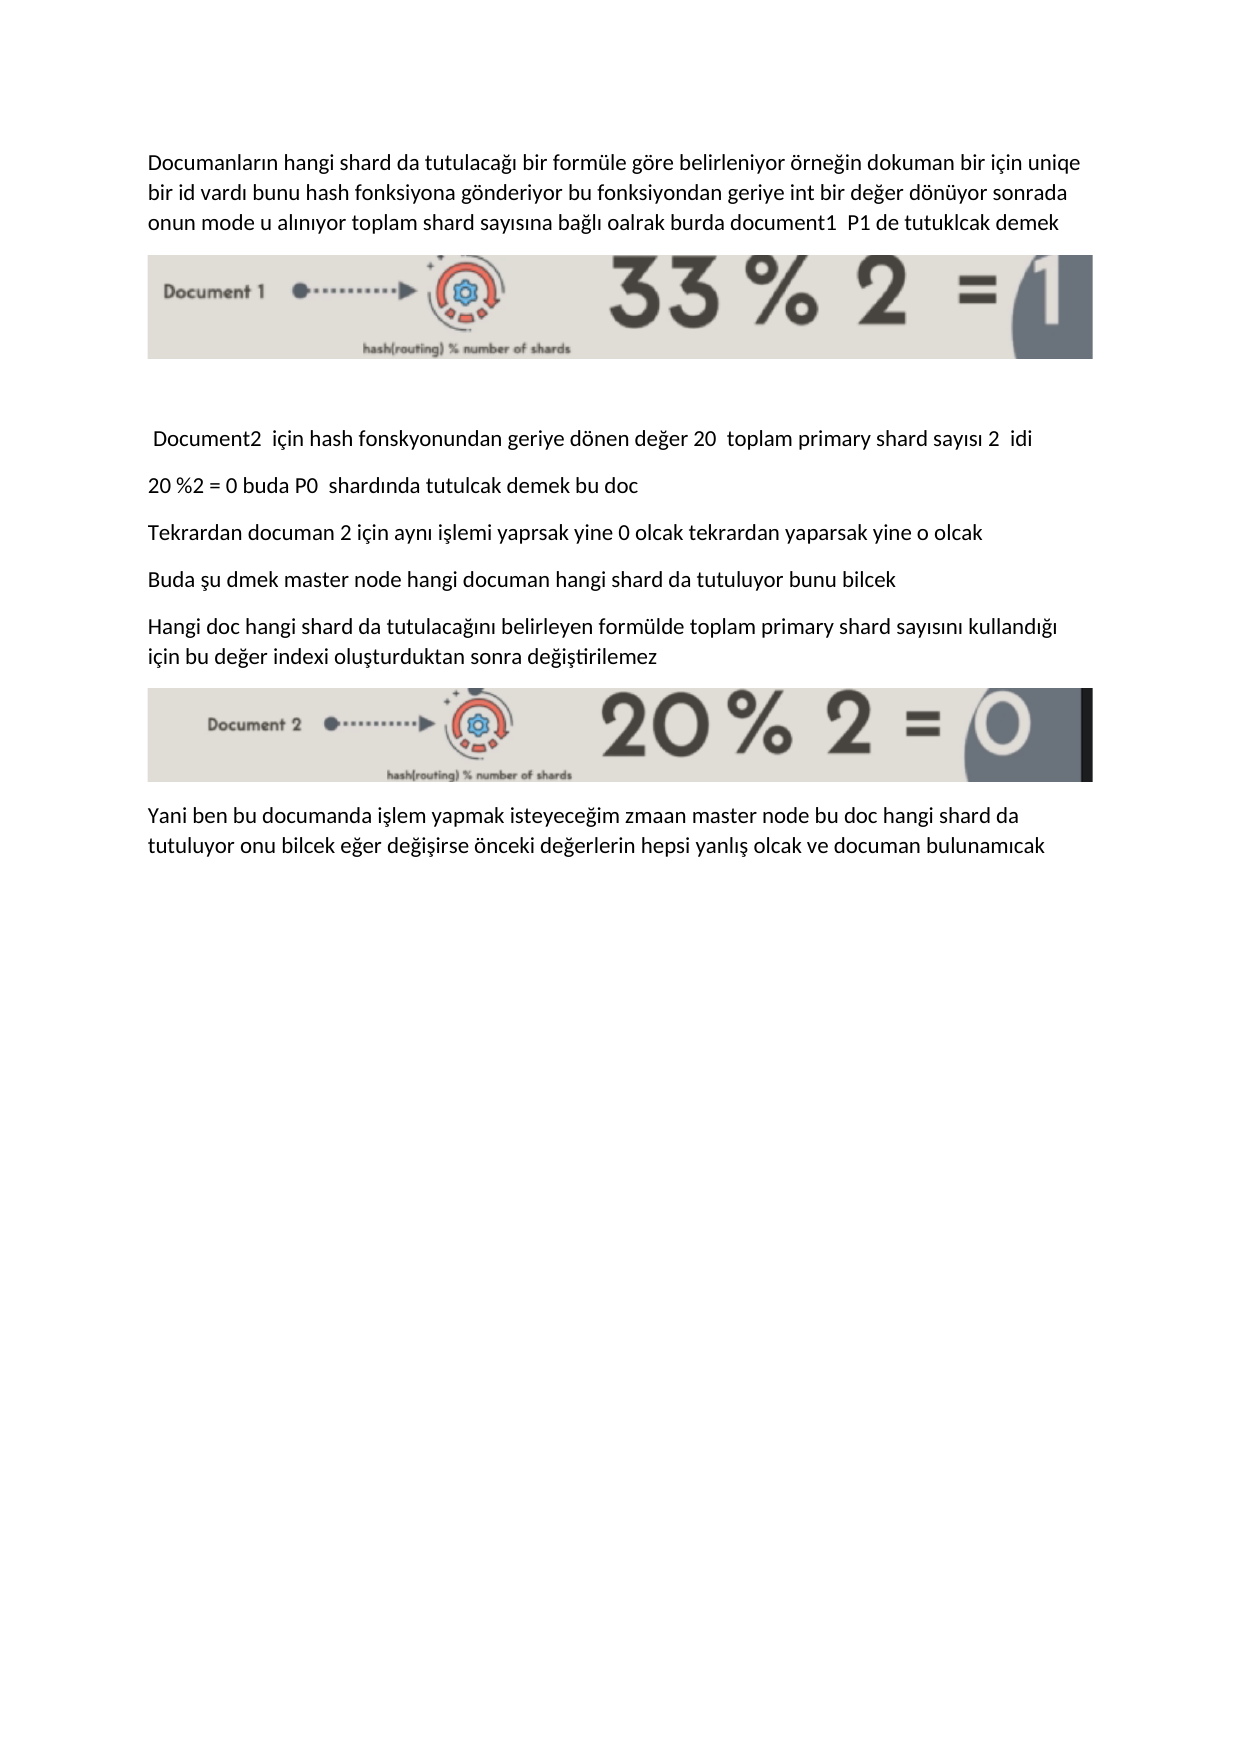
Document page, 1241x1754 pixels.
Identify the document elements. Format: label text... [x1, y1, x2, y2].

picture [147, 688, 1093, 782]
text Buda şu dmek master node hangi documan hangi shard da tutuluyor bunu bilcek [148, 565, 1093, 593]
text Documanların hangi shard da tutulacağı bir formüle göre belirleniyor örneğin dokuman bir için uniqe bir id vardı bunu hash fonksiyona gönderiyor bu fonksiyondan geriye int bir değer dönüyor sonrada onun mode u alınıyor toplam shard sayısına bağlı oalrak burda document1 P1 de tutuklcak demek [148, 148, 1093, 236]
text Hangi doc hangi shard da tutulacağını belirleyen formülde toplam primary shard sayısını kullandığı için bu değer indexi oluşturduktan sonra değiştirilemez [148, 612, 1093, 670]
text Tekrardan documan 2 için aynı işlemi yaprsak yine 0 olcak tekrardan yaparsak yine o olcak [148, 518, 1093, 546]
text 20 %2 = 0 buda P0 shardında tutulcak demek bu doc [148, 471, 1093, 499]
text Yani ben bu documanda işlem yapmak isteyeceğim zmaan master node bu doc hangi shard da tutuluyor onu bilcek eğer değişirse önceki değerlerin hepsi yanlış olcak ve documan bulunamıcak [148, 801, 1093, 859]
picture [147, 255, 1093, 359]
text Document2 için hash fonskyonundan geriye dönen değer 20 toplam primary shard sayısı 2 idi [148, 424, 1093, 452]
